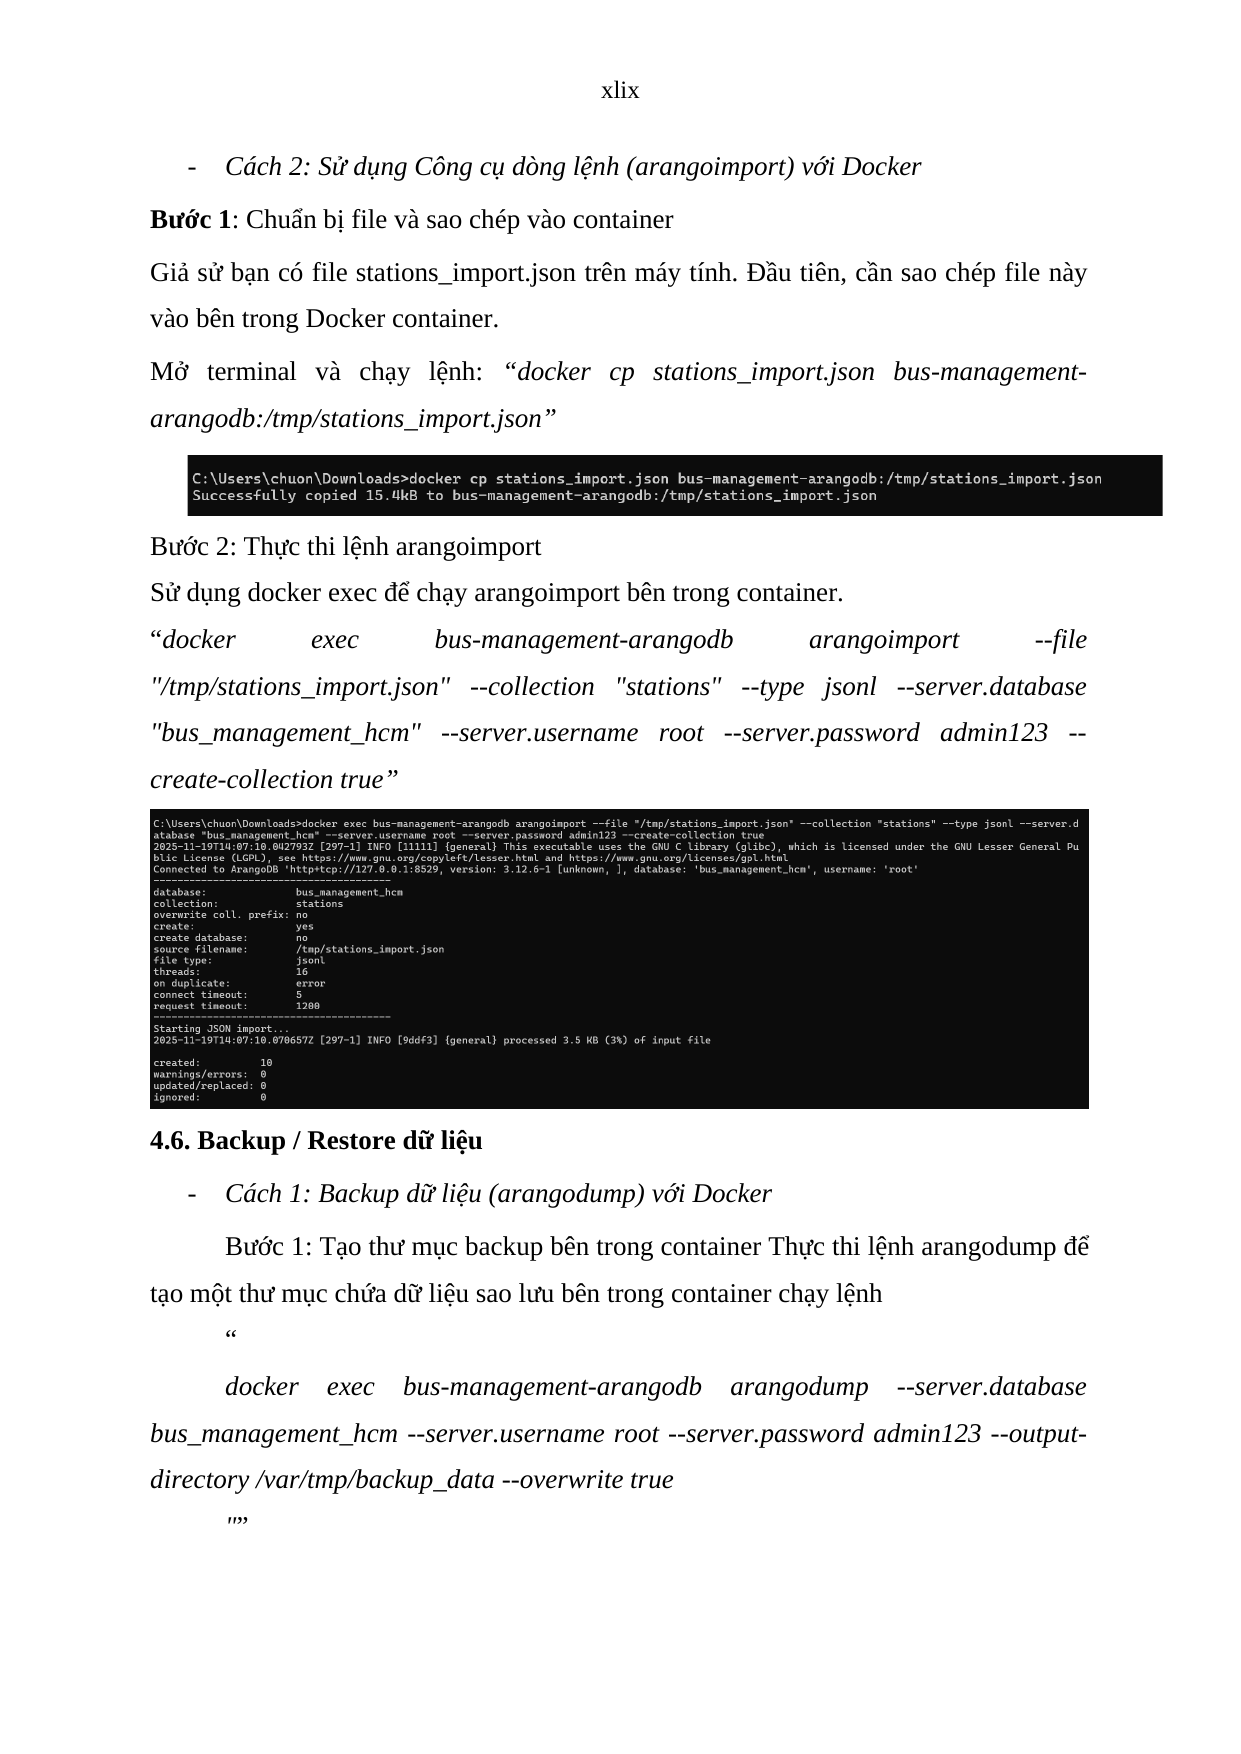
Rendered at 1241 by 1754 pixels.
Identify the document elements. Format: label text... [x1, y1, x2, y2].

subtitle Cách 2: Sử dụng Công cụ dòng lệnh (arangoimport) với Docker [187, 150, 1090, 181]
text Sử dụng docker exec để chạy arangoimport bên trong container. [150, 576, 1090, 608]
text Bước 1: Tạo thư mục backup bên trong container Thực thi lệnh arangodump để tạo một thư mục chứa dữ liệu sao lưu bên trong container chạy lệnh [150, 1230, 1090, 1308]
subtitle Giả sử bạn có file stations_import.json trên máy tính. Đầu tiên, cần sao chép file này vào bên trong Docker container. [150, 256, 1090, 334]
text “docker exec bus-management-arangodb arangoimport --file "/tmp/stations_import.json" --collection "stations" --type jsonl --server.database "bus_management_hcm" --server.username root --server.password admin123 --create-collection true” [150, 623, 1090, 794]
picture [187, 455, 1163, 516]
subtitle Mở terminal và chạy lệnh: “docker cp stations_import.json bus-management-arangodb:/tmp/stations_import.json” [150, 355, 1090, 433]
text Bước 2: Thực thi lệnh arangoimport [150, 530, 1090, 561]
subtitle Bước 1: Chuẩn bị file và sao chép vào container [150, 203, 1090, 234]
subtitle Cách 1: Backup dữ liệu (arangodump) với Docker [187, 1177, 1090, 1208]
text docker exec bus-management-arangodb arangodump --server.database bus_management_hcm --server.username root --server.password admin123 --output-directory /var/tmp/backup_data --overwrite true [150, 1370, 1090, 1495]
picture [150, 809, 1089, 1109]
text “ [150, 1324, 1090, 1355]
text "” [150, 1510, 1090, 1541]
